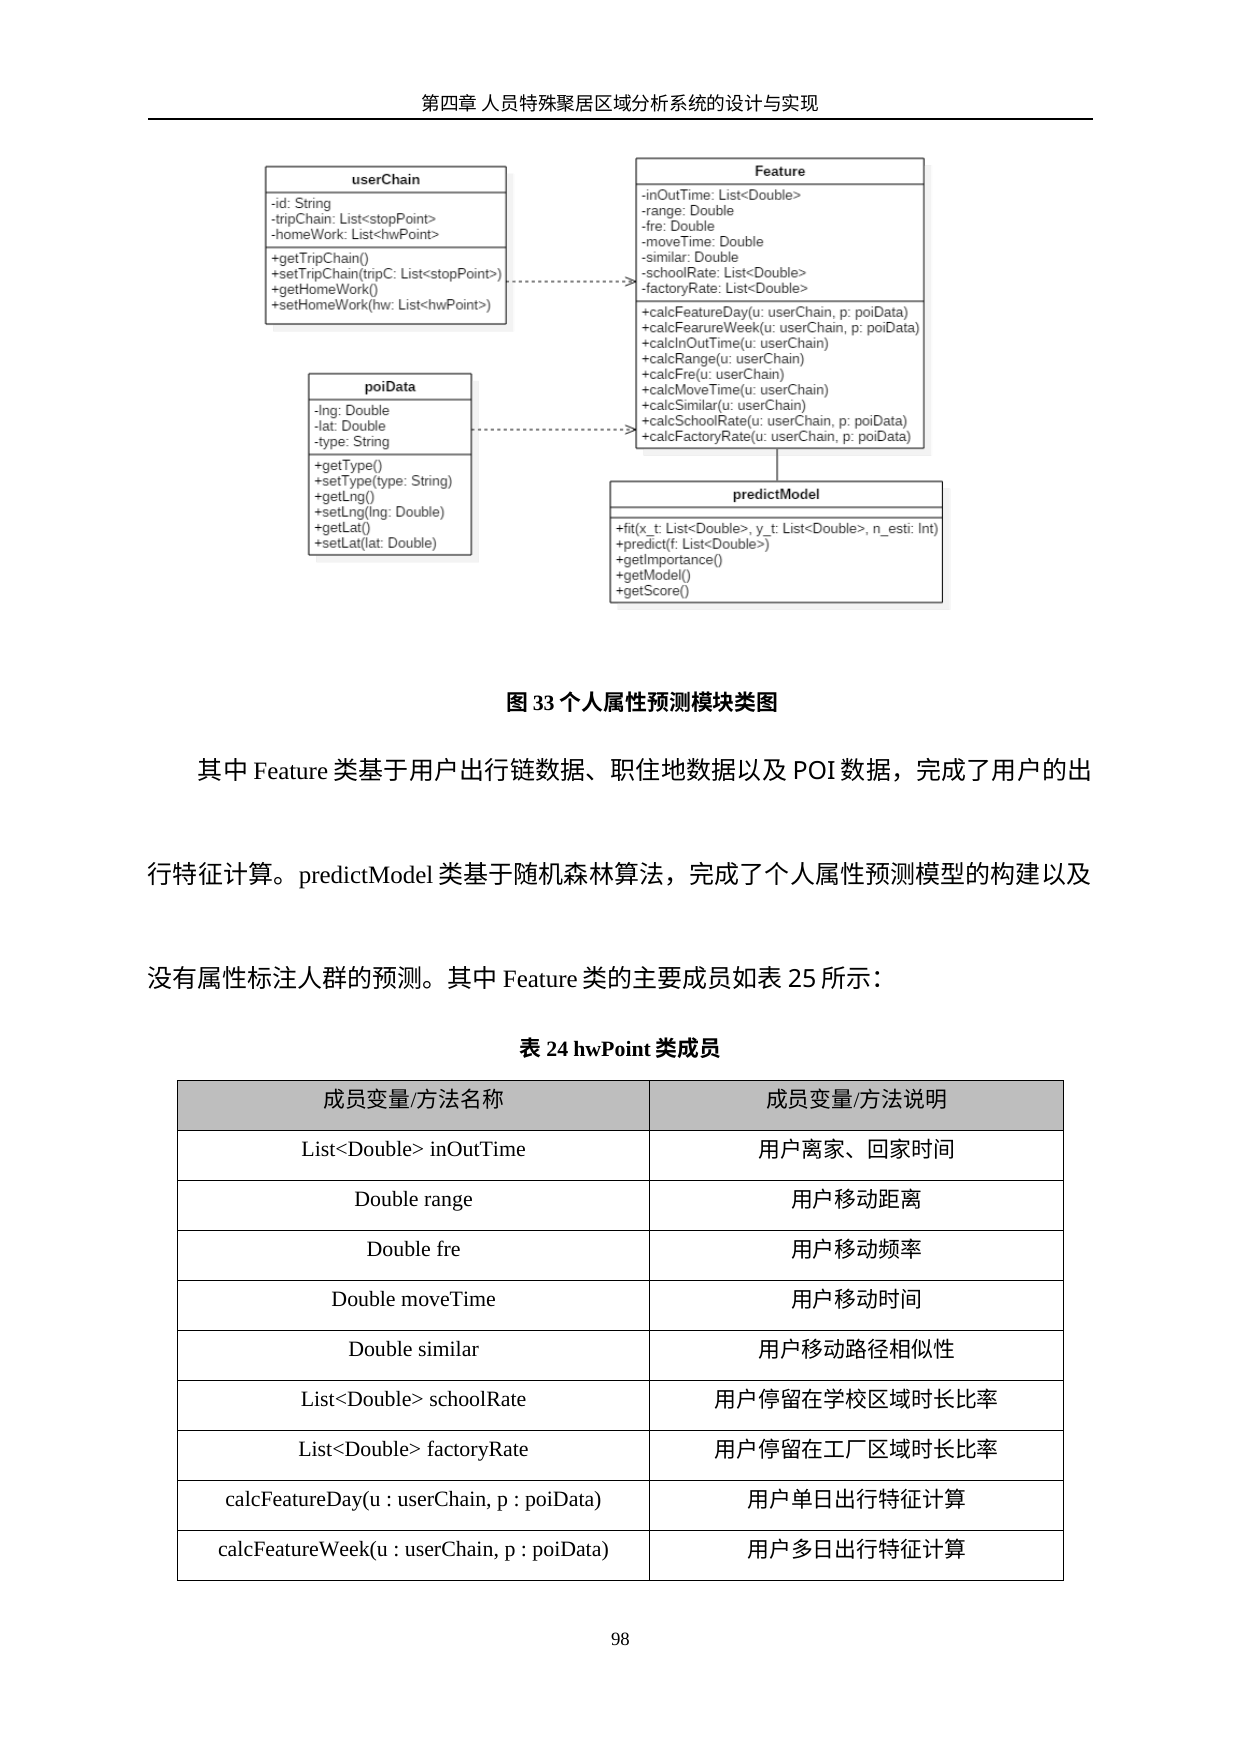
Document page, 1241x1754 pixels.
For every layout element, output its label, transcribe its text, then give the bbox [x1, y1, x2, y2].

table_cell List<Double> factoryRate [178, 1431, 649, 1480]
table_cell 用户移动频率 [650, 1231, 1063, 1280]
table_cell Double similar [178, 1331, 649, 1380]
text 表 24 hwPoint类成员 [148, 1029, 1093, 1064]
table_cell 用户单日出行特征计算 [650, 1481, 1063, 1530]
table_cell List<Double> inOutTime [178, 1131, 649, 1180]
table_cell calcFeatureDay(u : userChain, p : poiData) [178, 1481, 649, 1530]
table_cell 用户移动距离 [650, 1181, 1063, 1230]
table_cell List<Double> schoolRate [178, 1381, 649, 1430]
table_cell 用户移动路径相似性 [650, 1331, 1063, 1380]
text 图 33 个人属性预测模块类图 [148, 683, 1093, 718]
text 其中Feature类基于用户出行链数据、职住地数据以及POI数据，完成了用户的出行特征计算。predictModel类基于随机森林算法，完成了个人属性预测模型的构建以及没有属性标注人群的预测。其中Feature类的主要成员如表25所示： [148, 734, 1093, 1011]
table_cell Double fre [178, 1231, 649, 1280]
table_cell 用户离家、回家时间 [650, 1131, 1063, 1180]
table_cell 用户停留在工厂区域时长比率 [650, 1431, 1063, 1480]
table_cell 用户移动时间 [650, 1281, 1063, 1330]
table_cell Double moveTime [178, 1281, 649, 1330]
table_cell 用户停留在学校区域时长比率 [650, 1381, 1063, 1430]
table_cell Double range [178, 1181, 649, 1230]
table_header 成员变量/方法说明 [650, 1081, 1063, 1130]
table_cell calcFeatureWeek(u : userChain, p : poiData) [178, 1531, 649, 1580]
table_cell 用户多日出行特征计算 [650, 1531, 1063, 1580]
table_header 成员变量/方法名称 [178, 1081, 649, 1130]
picture [255, 148, 985, 644]
